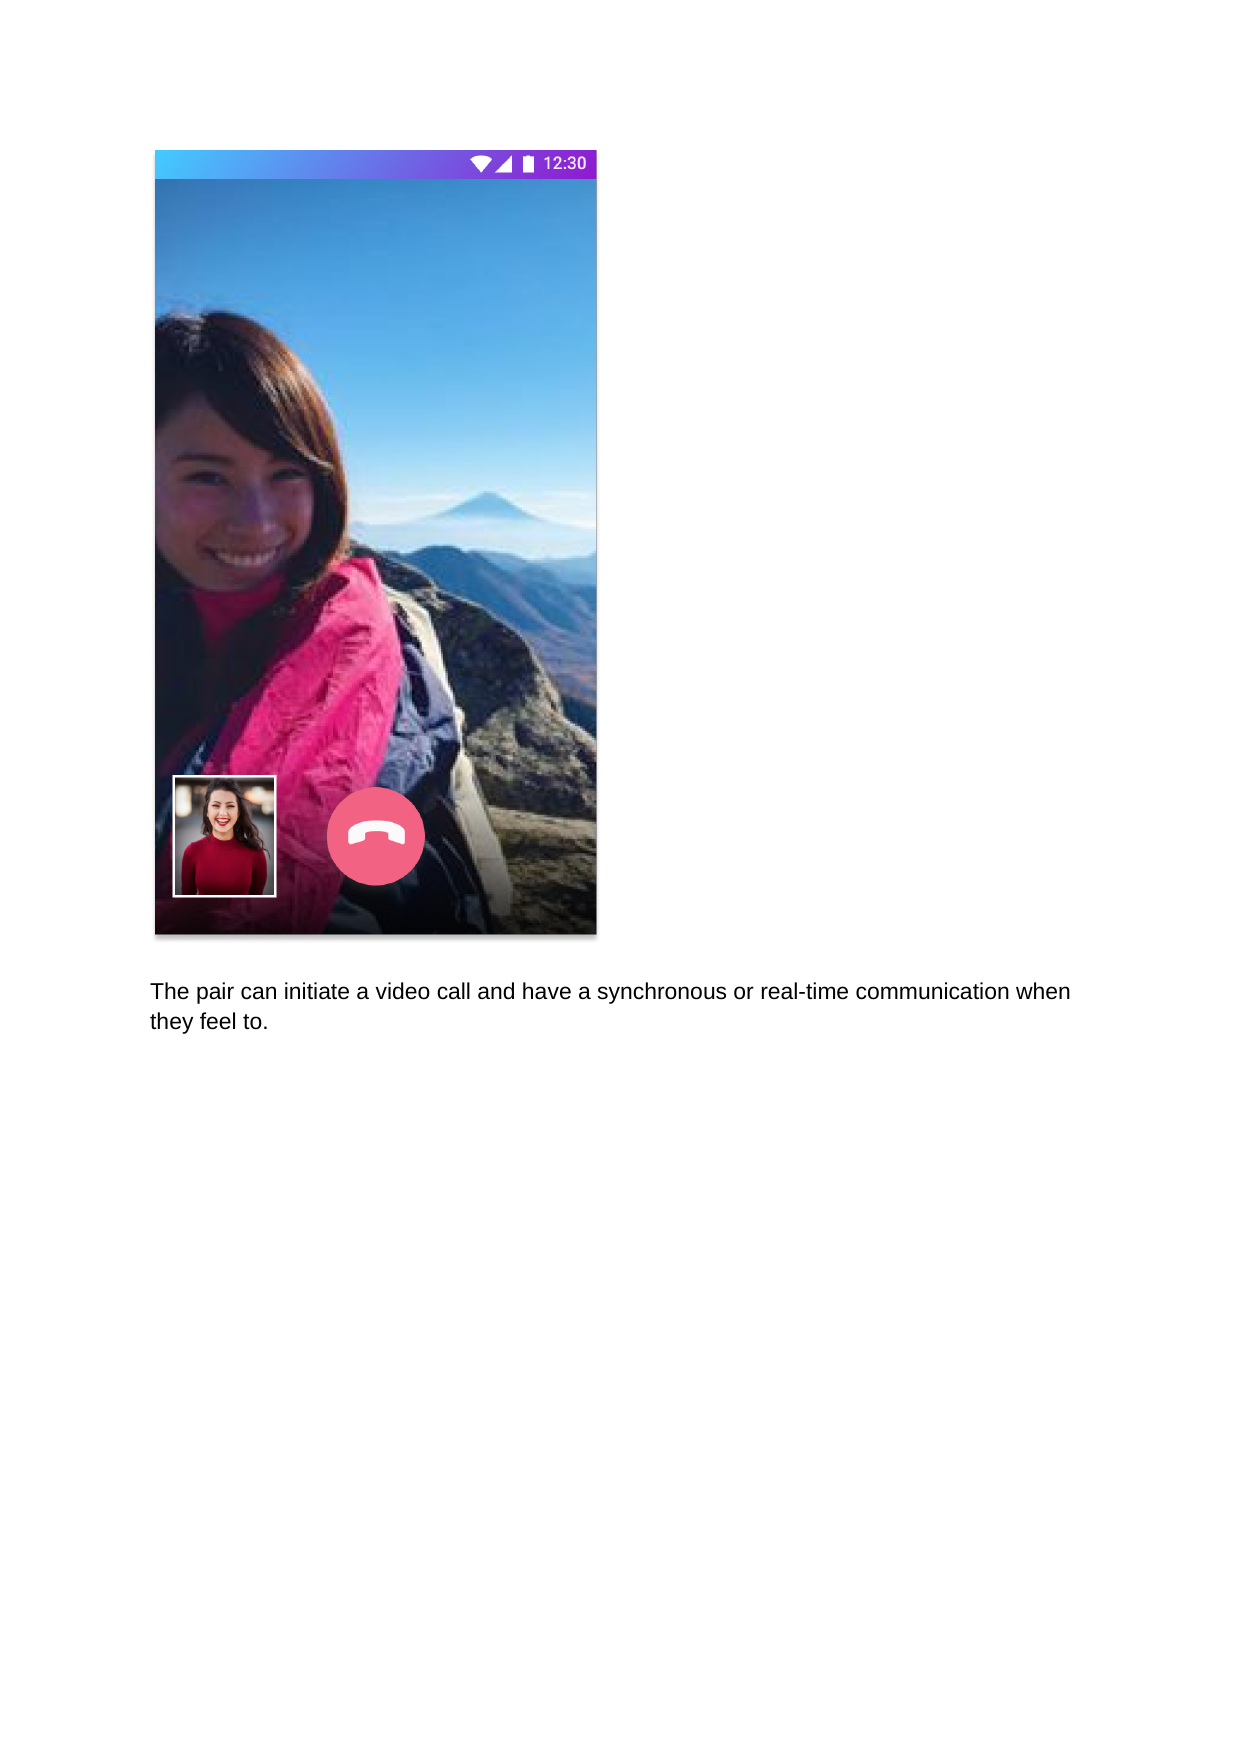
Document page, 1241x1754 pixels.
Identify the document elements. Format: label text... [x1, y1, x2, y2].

text The pair can initiate a video call and have a synchronous or real-time communication when they feel to. [150, 978, 1090, 1034]
picture [150, 150, 601, 944]
